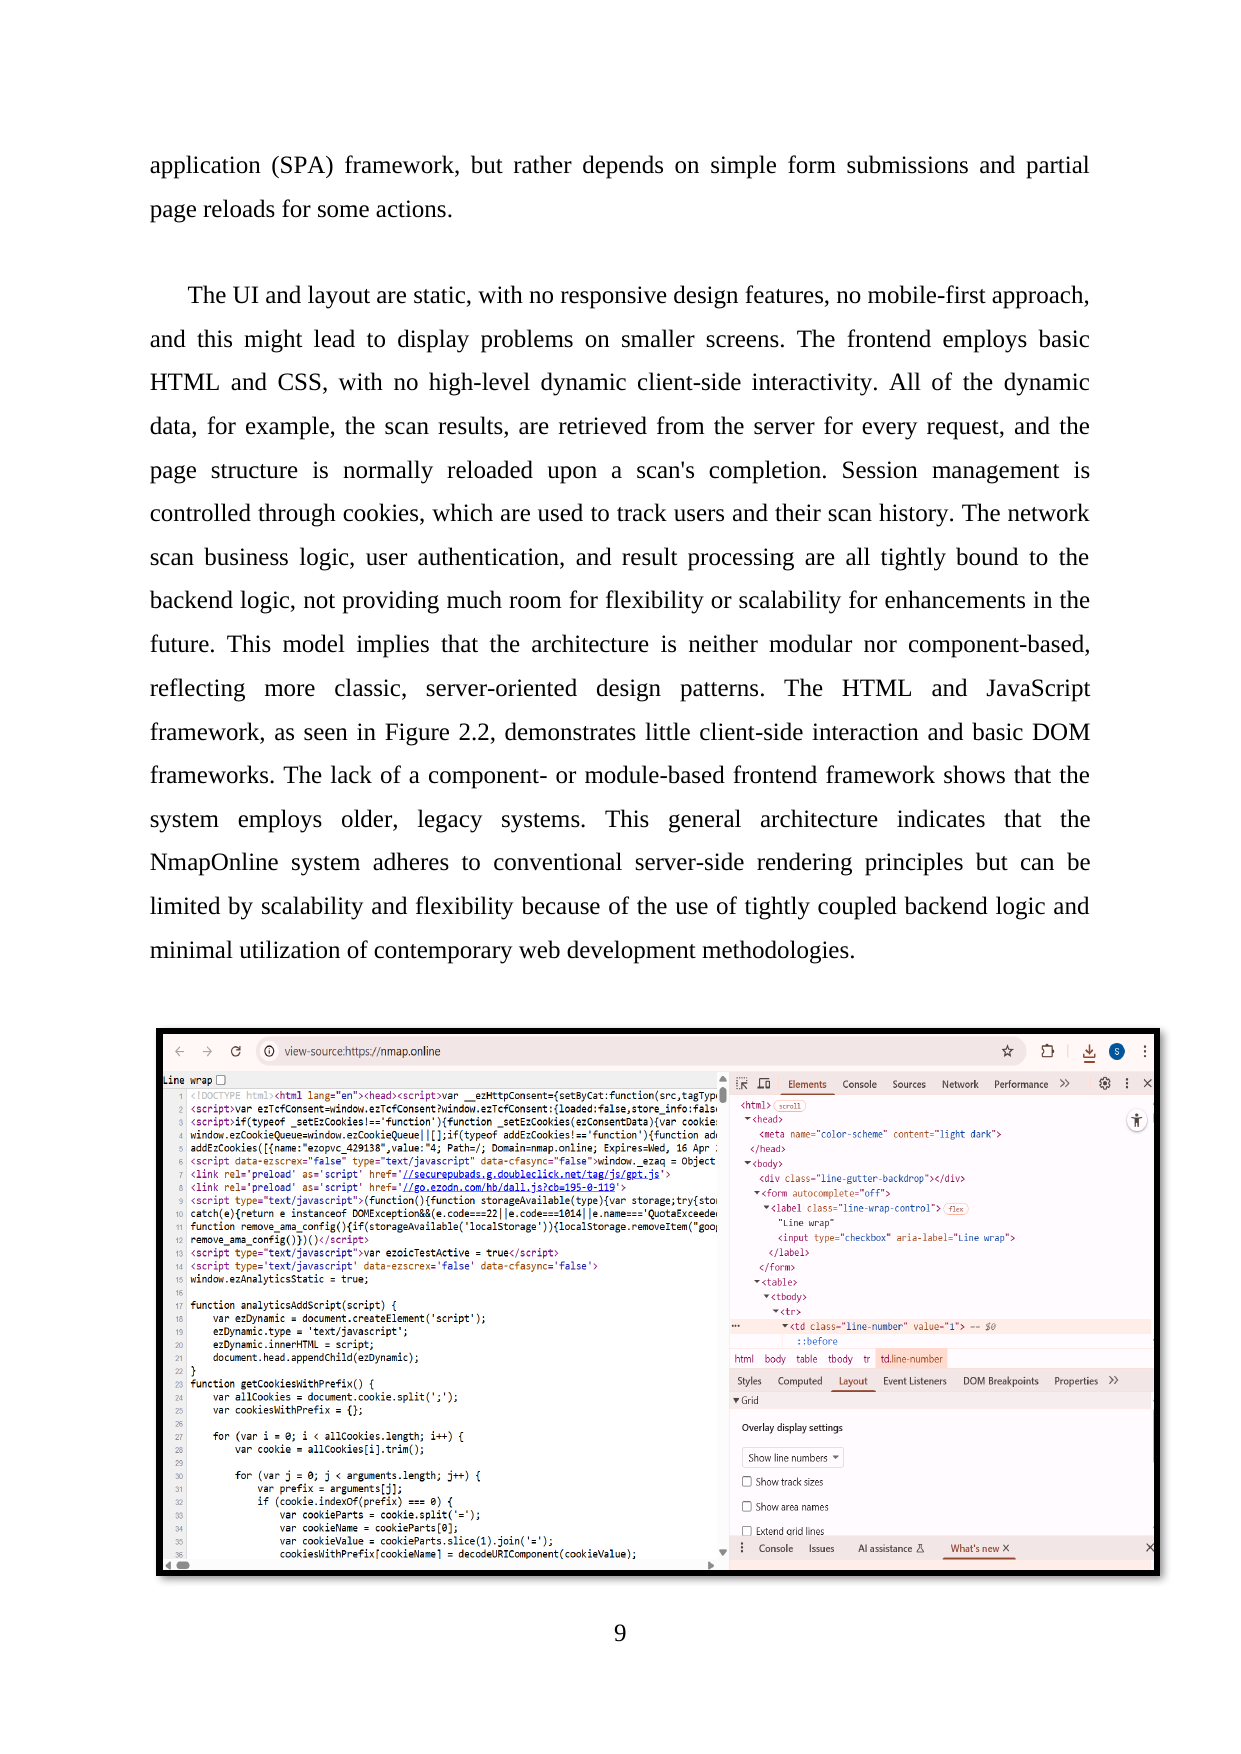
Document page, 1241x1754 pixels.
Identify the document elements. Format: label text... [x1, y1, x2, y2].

picture [163, 1034, 1154, 1570]
text The UI and layout are static, with no responsive design features, no mobile-first approach, and this might lead to display problems on smaller screens. The frontend employs basic HTML and CSS, with no high-level dynamic client-side interactivity. All of the dynamic data, for example, the scan results, are retrieved from the server for every request, and the page structure is normally reloaded upon a scan's completion. Session management is controlled through cookies, which are used to track users and their scan history. The network scan business logic, user authentication, and result processing are all tightly bound to the backend logic, not providing much room for flexibility or scalability for enhancements in the future. This model implies that the architecture is neither modular nor component-based, reflecting more classic, server-oriented design patterns. The HTML and JavaScript framework, as seen in Figure 2.2, demonstrates little client-side interaction and basic DOM frameworks. The lack of a component- or module-based frontend framework shows that the system employs older, legacy systems. This general architecture indicates that the NmapOnline system adheres to conventional server-side rendering principles but can be limited by scalability and flexibility because of the use of tightly coupled backend logic and minimal utilization of contemporary web development methodologies. [149, 280, 1091, 963]
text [149, 150, 1091, 222]
